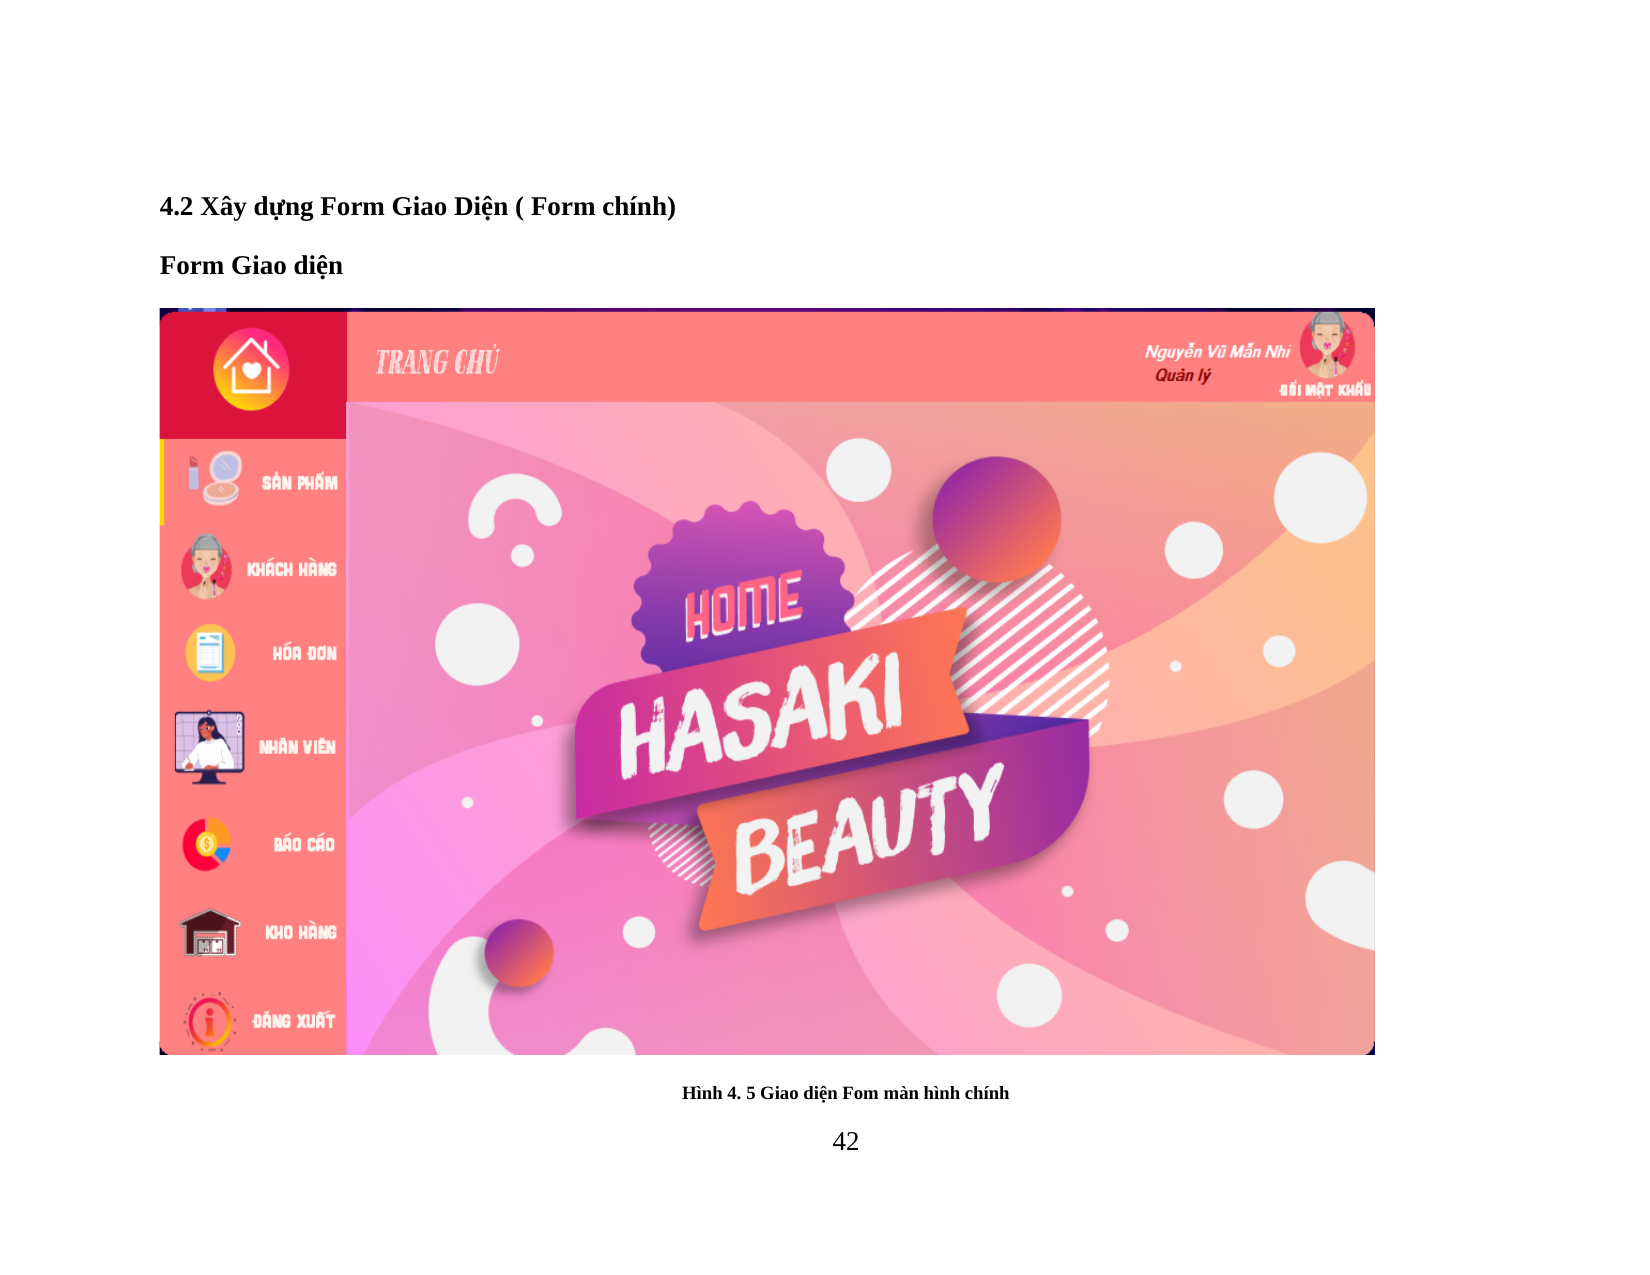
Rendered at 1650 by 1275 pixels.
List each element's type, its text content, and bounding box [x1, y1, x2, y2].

text 4.2 Xây dựng Form Giao Diện ( Form chính) [118, 190, 1532, 221]
picture [159, 308, 1375, 1055]
text Form Giao diện [118, 249, 1532, 280]
text Hình 4. 5 Giao diện Fom màn hình chính [118, 1082, 1532, 1104]
